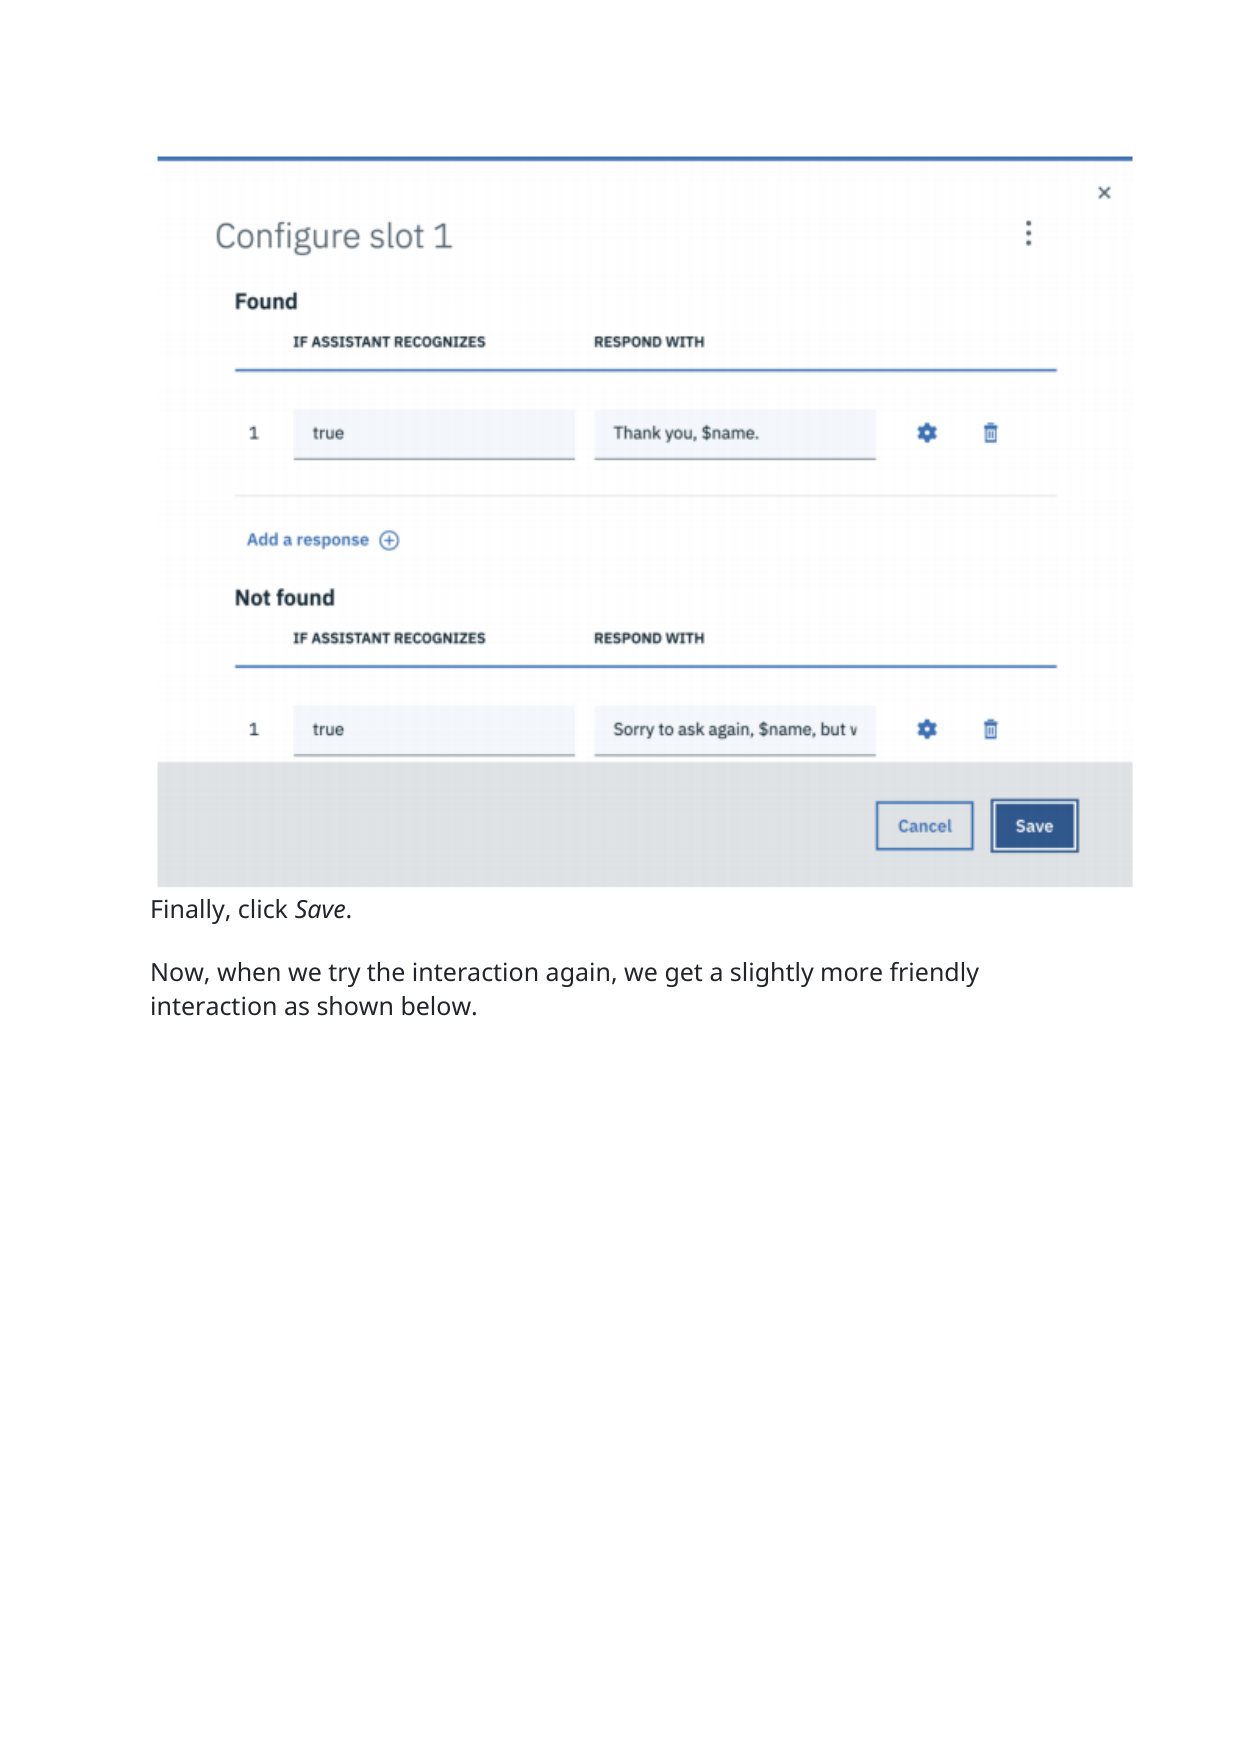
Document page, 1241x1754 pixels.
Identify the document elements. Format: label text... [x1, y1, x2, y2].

text Finally, click Save. [150, 892, 1090, 926]
text Now, when we try the interaction again, we get a slightly more friendly interaction as shown below. [150, 955, 1090, 1023]
picture [150, 150, 1136, 892]
